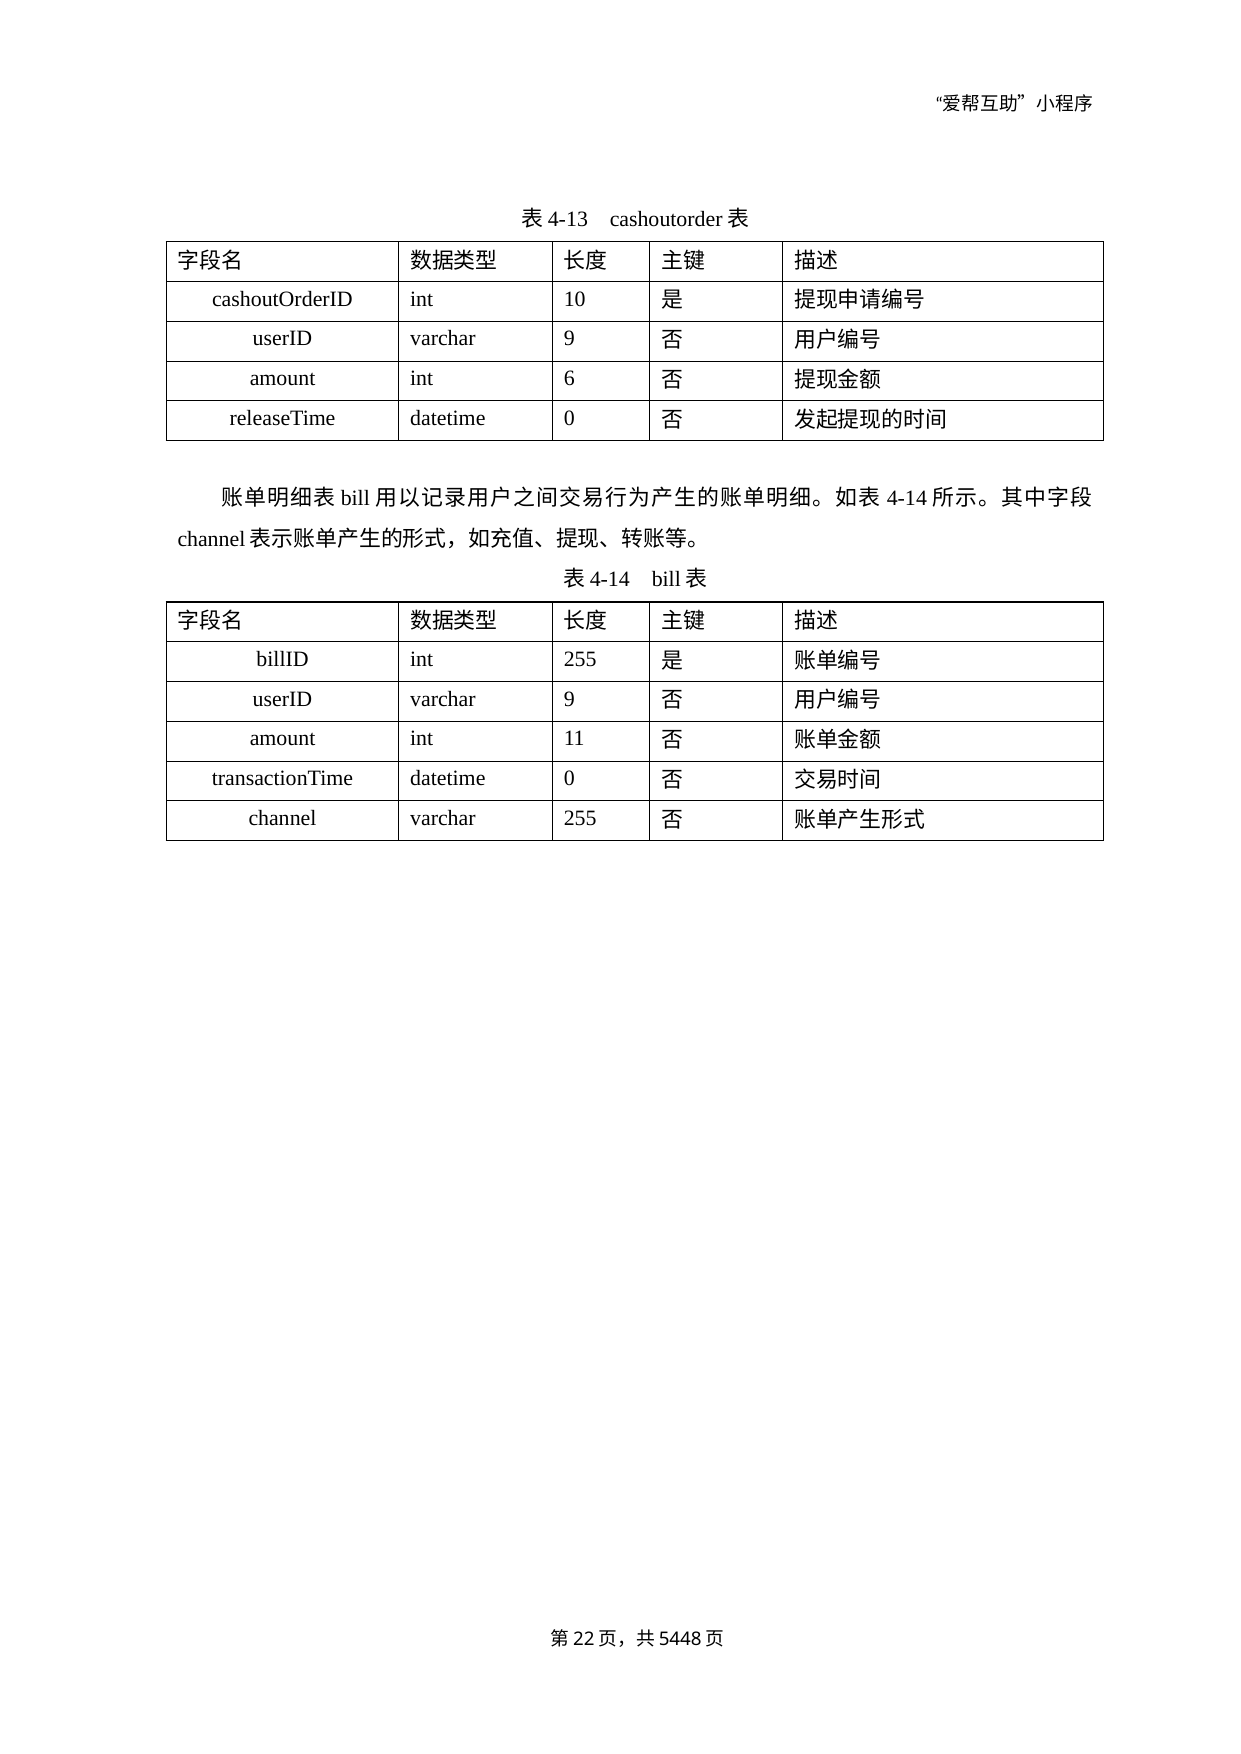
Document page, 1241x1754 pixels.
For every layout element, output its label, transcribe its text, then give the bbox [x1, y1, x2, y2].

table_cell 否 [650, 401, 782, 440]
table_cell cashoutOrderID [167, 282, 398, 321]
table_cell 是 [650, 282, 782, 321]
table_cell userID [167, 322, 398, 361]
table_cell billID [167, 642, 398, 681]
table_header 数据类型 [399, 242, 552, 281]
table_cell 否 [650, 322, 782, 361]
table_cell int [399, 282, 552, 321]
table_cell 是 [650, 642, 782, 681]
table_header 长度 [553, 242, 649, 281]
table_cell 账单产生形式 [783, 801, 1103, 840]
table_cell varchar [399, 682, 552, 721]
table_cell int [399, 362, 552, 400]
table_cell 否 [650, 801, 782, 840]
table_cell 0 [553, 401, 649, 440]
table_cell 6 [553, 362, 649, 400]
table_cell releaseTime [167, 401, 398, 440]
table_cell 提现金额 [783, 362, 1103, 400]
table_cell 255 [553, 642, 649, 681]
table_cell 账单金额 [783, 722, 1103, 761]
table_cell 10 [553, 282, 649, 321]
table_cell 提现申请编号 [783, 282, 1103, 321]
text 账单明细表bill用以记录用户之间交易行为产生的账单明细。如表4-14所示。其中字段channel表示账单产生的形式，如充值、提现、转账等。 [177, 480, 1092, 553]
text 表 4-14 bill表 [177, 561, 1092, 593]
table_cell int [399, 722, 552, 761]
table_cell 否 [650, 722, 782, 761]
table_cell varchar [399, 322, 552, 361]
table_cell varchar [399, 801, 552, 840]
table_cell 用户编号 [783, 322, 1103, 361]
table_cell 发起提现的时间 [783, 401, 1103, 440]
table_cell 用户编号 [783, 682, 1103, 721]
table_cell channel [167, 801, 398, 840]
table_header 长度 [553, 603, 649, 641]
table_header 描述 [783, 603, 1103, 641]
table_cell 9 [553, 322, 649, 361]
table_header 主键 [650, 242, 782, 281]
table_cell amount [167, 362, 398, 400]
table_cell userID [167, 682, 398, 721]
table_cell 否 [650, 762, 782, 800]
table_cell 0 [553, 762, 649, 800]
table_header 数据类型 [399, 603, 552, 641]
text 表 4-13 cashoutorder表 [177, 201, 1092, 233]
table_cell amount [167, 722, 398, 761]
table_header 描述 [783, 242, 1103, 281]
table_cell 9 [553, 682, 649, 721]
table_header 字段名 [167, 242, 398, 281]
table_cell 否 [650, 682, 782, 721]
table_cell datetime [399, 762, 552, 800]
table_cell 11 [553, 722, 649, 761]
table_cell int [399, 642, 552, 681]
table_cell 255 [553, 801, 649, 840]
table_cell datetime [399, 401, 552, 440]
table_cell 交易时间 [783, 762, 1103, 800]
table_cell 否 [650, 362, 782, 400]
table_cell transactionTime [167, 762, 398, 800]
table_header 主键 [650, 603, 782, 641]
table_cell 账单编号 [783, 642, 1103, 681]
table_header 字段名 [167, 603, 398, 641]
